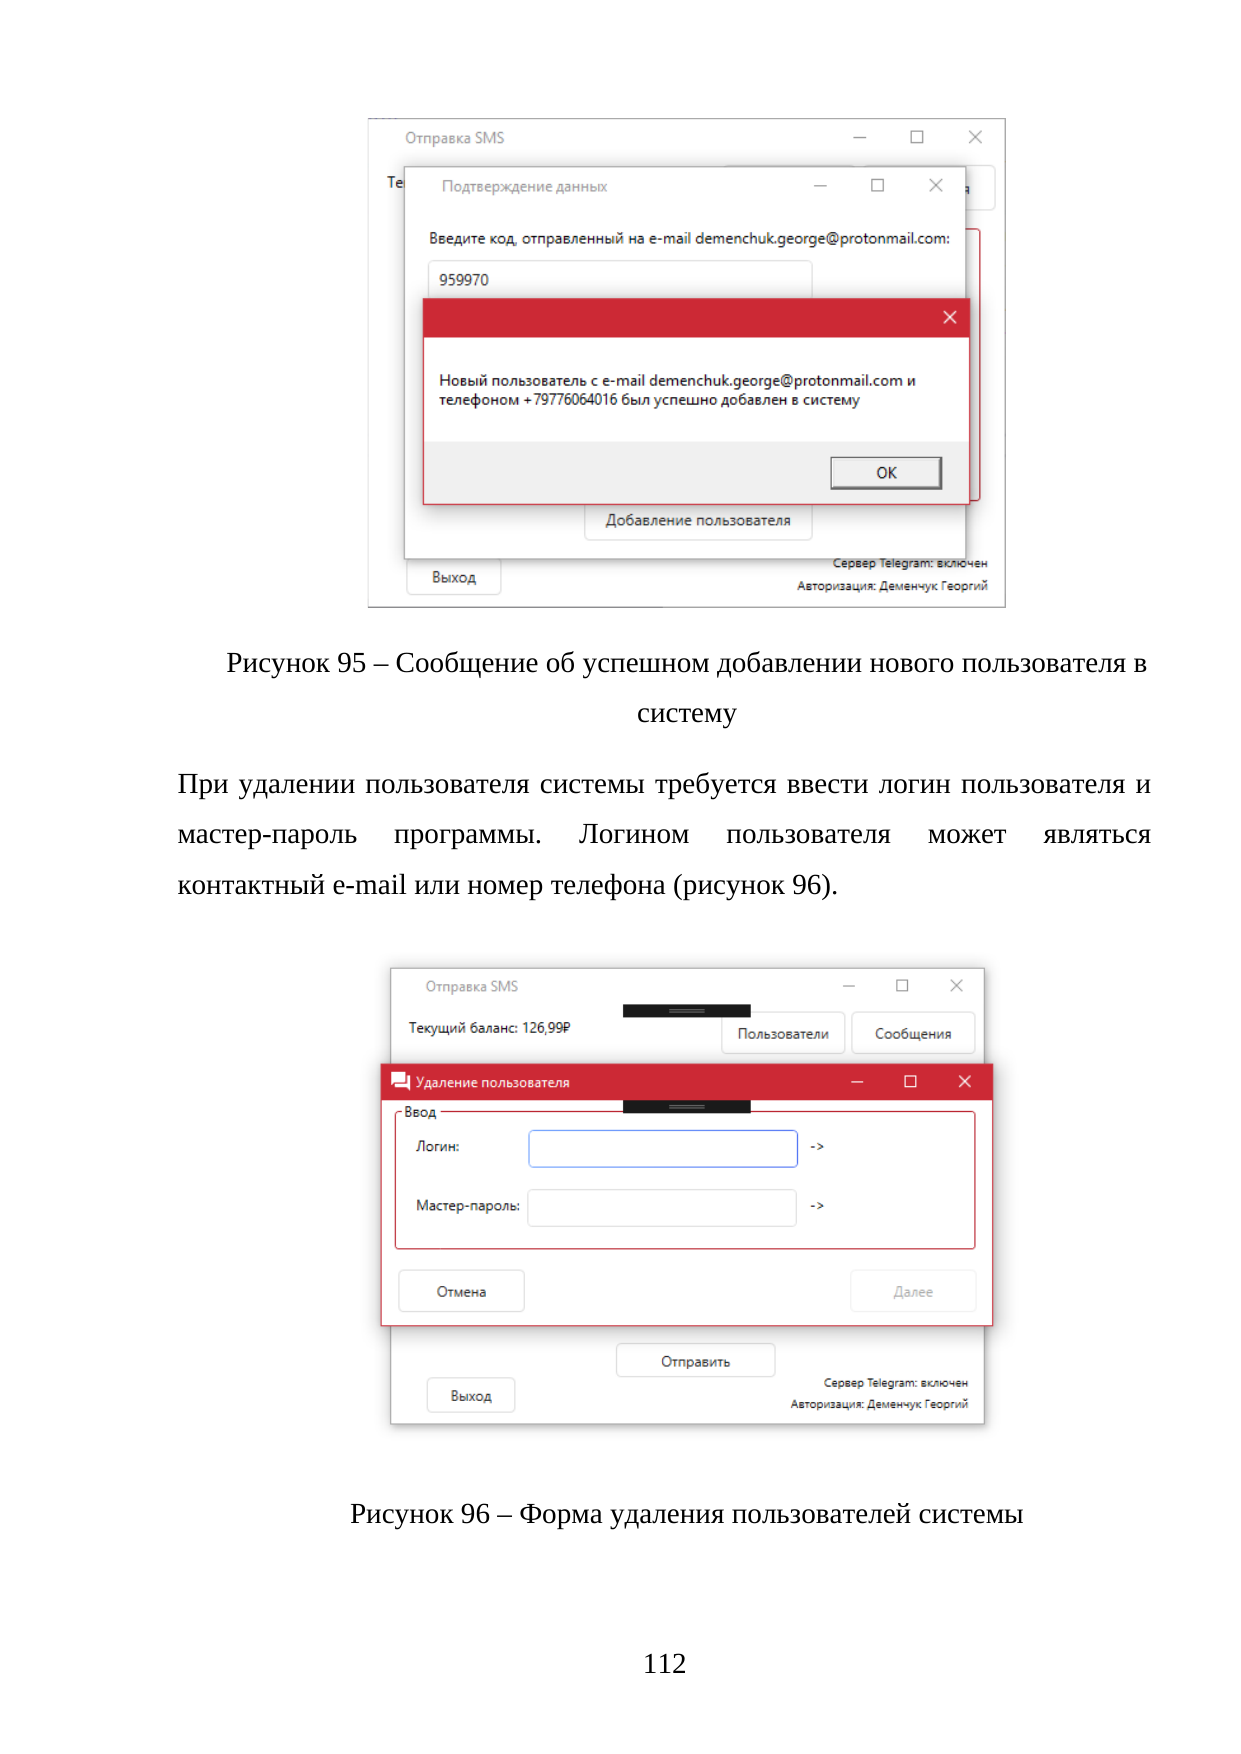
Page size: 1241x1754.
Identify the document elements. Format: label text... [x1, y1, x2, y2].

picture [367, 118, 1006, 608]
text Рисунок 95 – Сообщение об успешном добавлении нового пользователя в систему [222, 645, 1152, 729]
picture [344, 938, 1030, 1459]
text При удалении пользователя системы требуется ввести логин пользователя и мастер-пароль программы. Логином пользователя может являться контактный e-mail или номер телефона (рисунок 96). [177, 766, 1152, 900]
text Рисунок 96 – Форма удаления пользователей системы [222, 1496, 1152, 1529]
